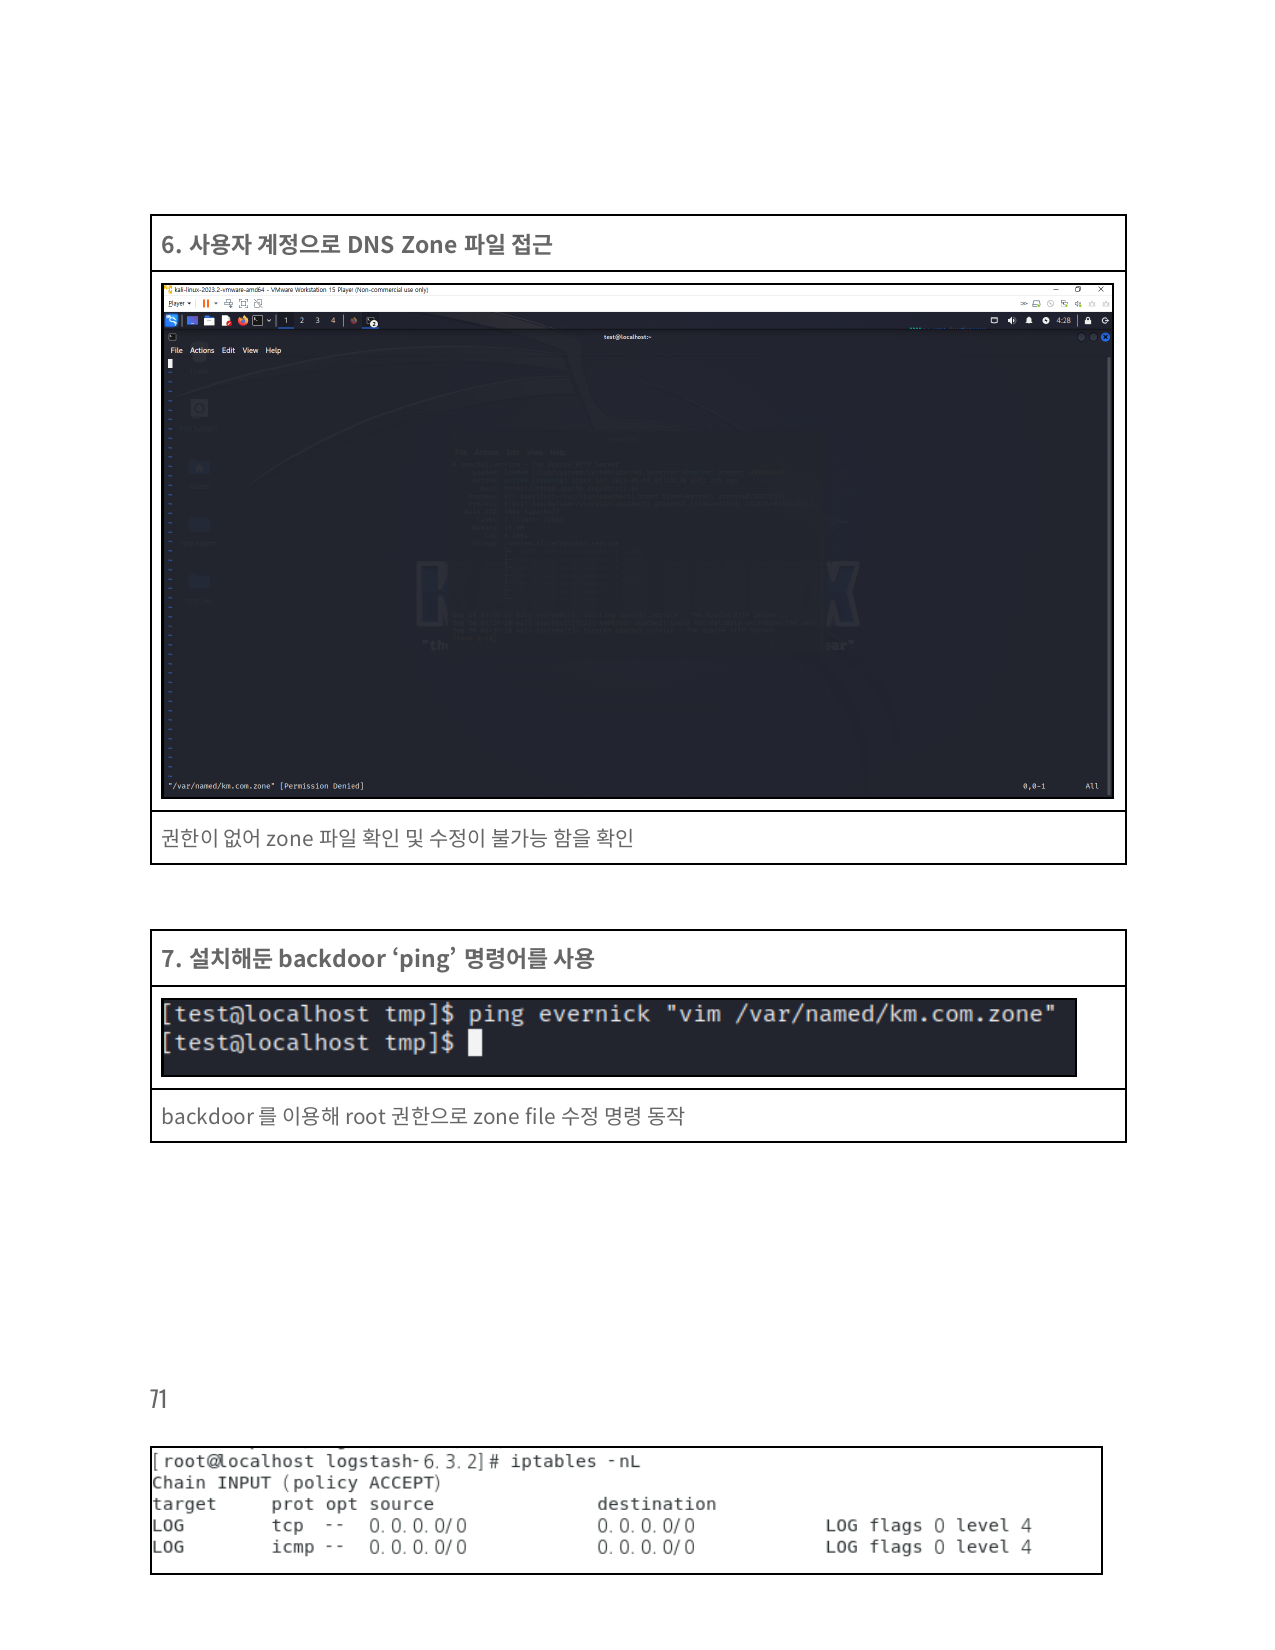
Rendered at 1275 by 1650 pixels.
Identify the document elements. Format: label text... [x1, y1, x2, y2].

picture [164, 1000, 1075, 1075]
table_cell [152, 987, 1125, 1088]
table_cell backdoor를 이용해 root 권한으로 zone file 수정 명령 동작 [152, 1090, 1125, 1141]
picture [152, 1448, 1101, 1573]
table_cell 권한이 없어 zone 파일 확인 및 수정이 불가능 함을 확인 [152, 812, 1125, 863]
table_header 7. 설치해둔 backdoor ‘ping’ 명령어를 사용 [152, 931, 1125, 985]
table_cell [152, 272, 1125, 810]
picture [164, 285, 1112, 797]
table_header 6. 사용자 계정으로 DNS Zone 파일 접근 [152, 216, 1125, 270]
